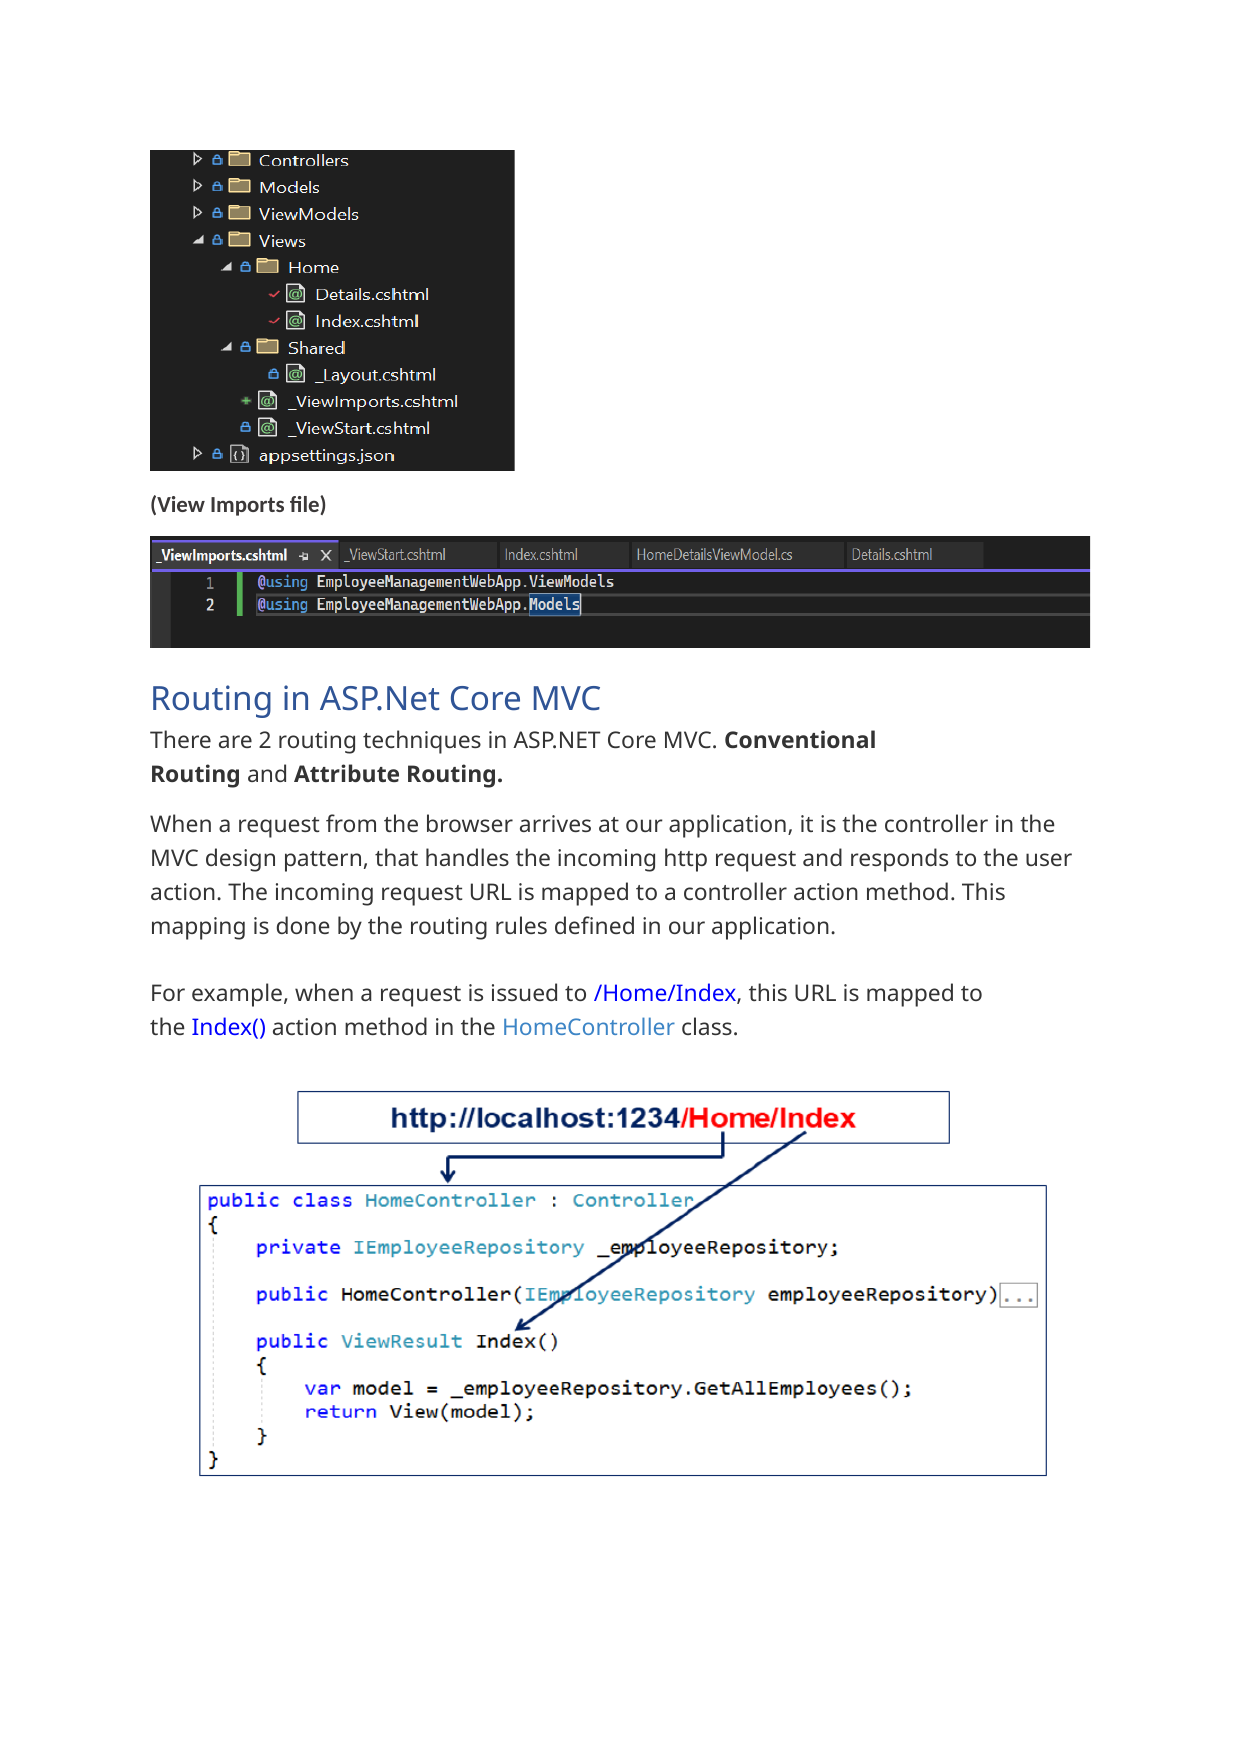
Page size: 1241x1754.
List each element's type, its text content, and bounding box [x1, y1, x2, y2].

picture [150, 150, 515, 471]
picture [150, 536, 1091, 648]
text There are 2 routing techniques in ASP.NET Core MVC. Conventional Routing and Attribute Routing. [150, 724, 1090, 789]
picture [150, 1061, 1091, 1510]
subtitle Routing in ASP.Net Core MVC [150, 675, 1090, 721]
text When a request from the browser arrives at our application, it is the controller in the MVC design pattern, that handles the incoming http request and responds to the user action. The incoming request URL is mapped to a controller action method. This mapping is done by the routing rules defined in our application. For example, when a request is issued to /Home/Index, this URL is mapped to the Index() action method in the HomeController class. [150, 808, 1090, 1042]
text (View Imports file) [150, 490, 1090, 518]
